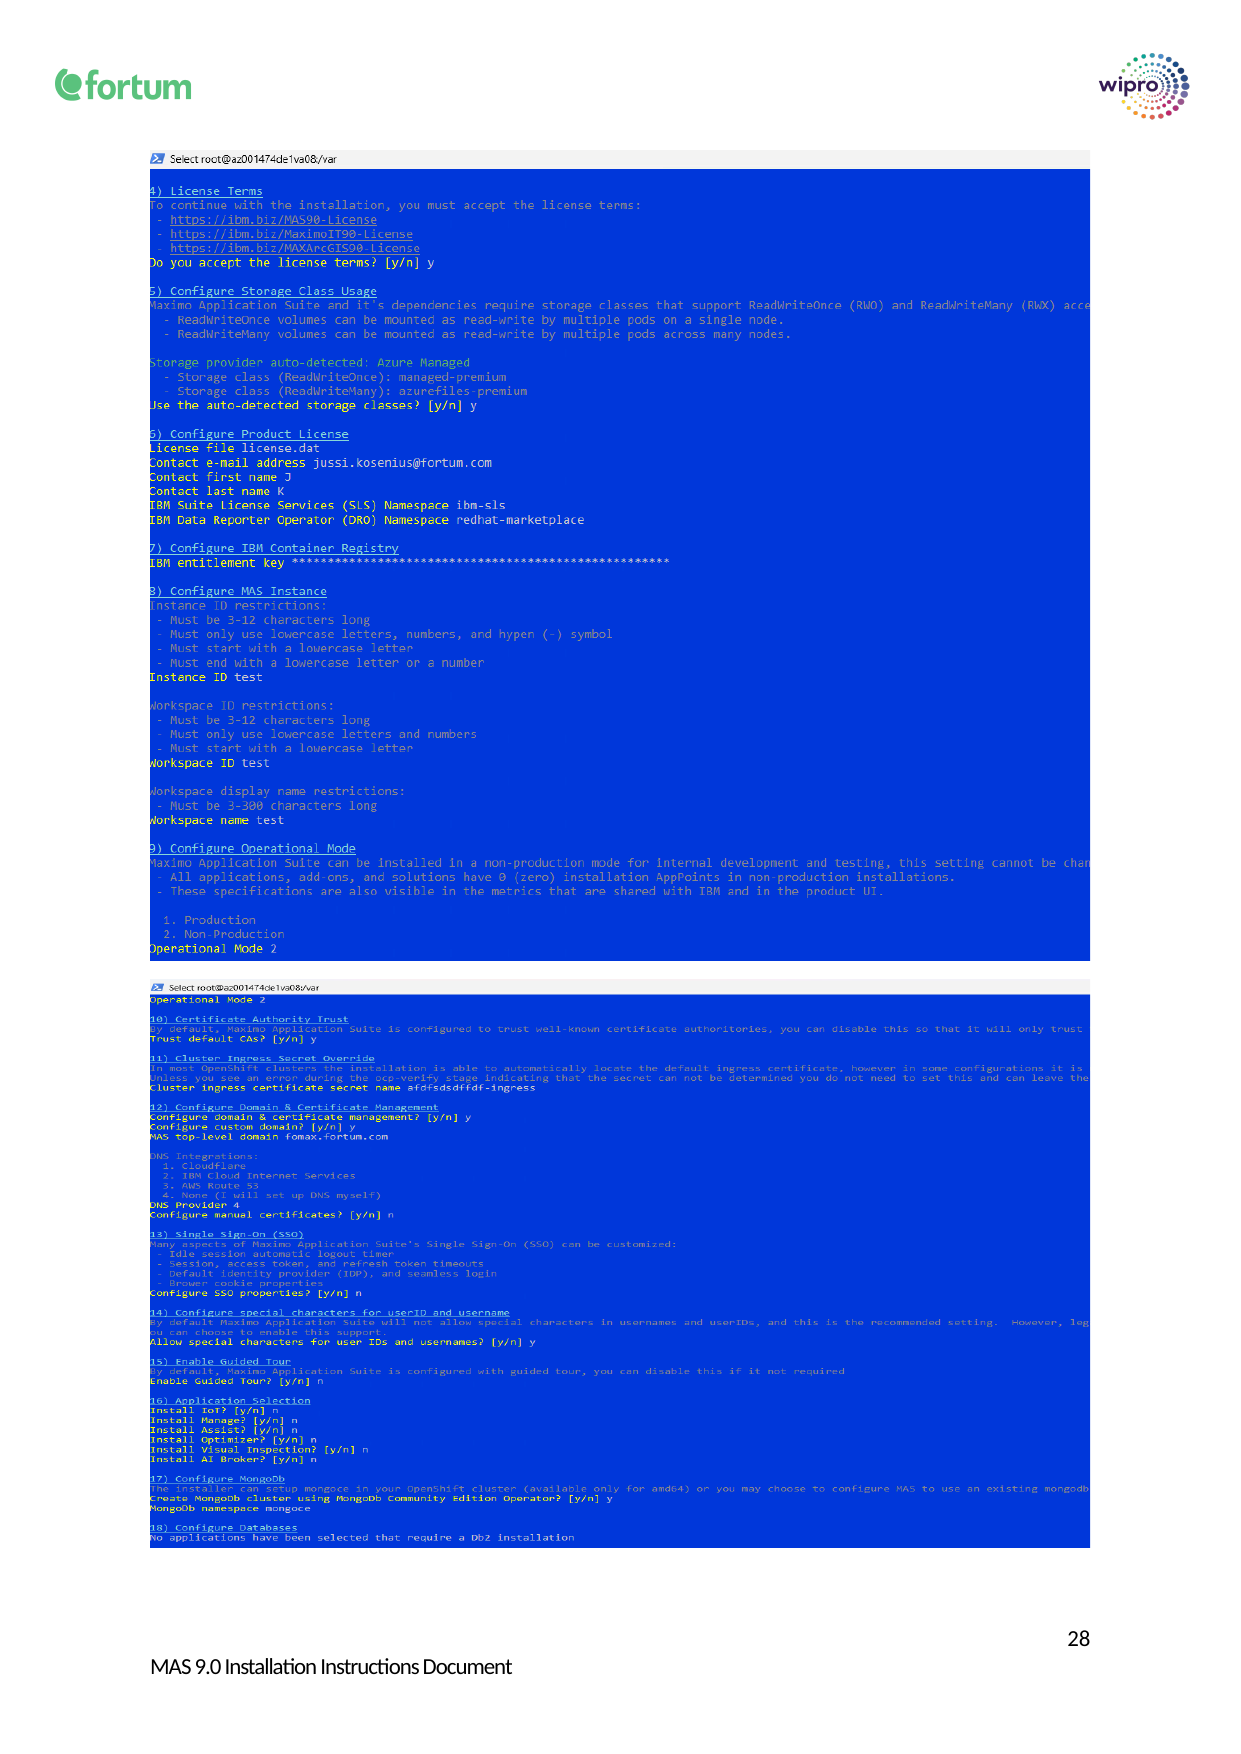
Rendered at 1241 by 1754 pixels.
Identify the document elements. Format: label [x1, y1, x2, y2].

picture [53, 49, 193, 120]
picture [1084, 30, 1204, 142]
picture [150, 150, 1091, 961]
picture [150, 979, 1091, 1548]
